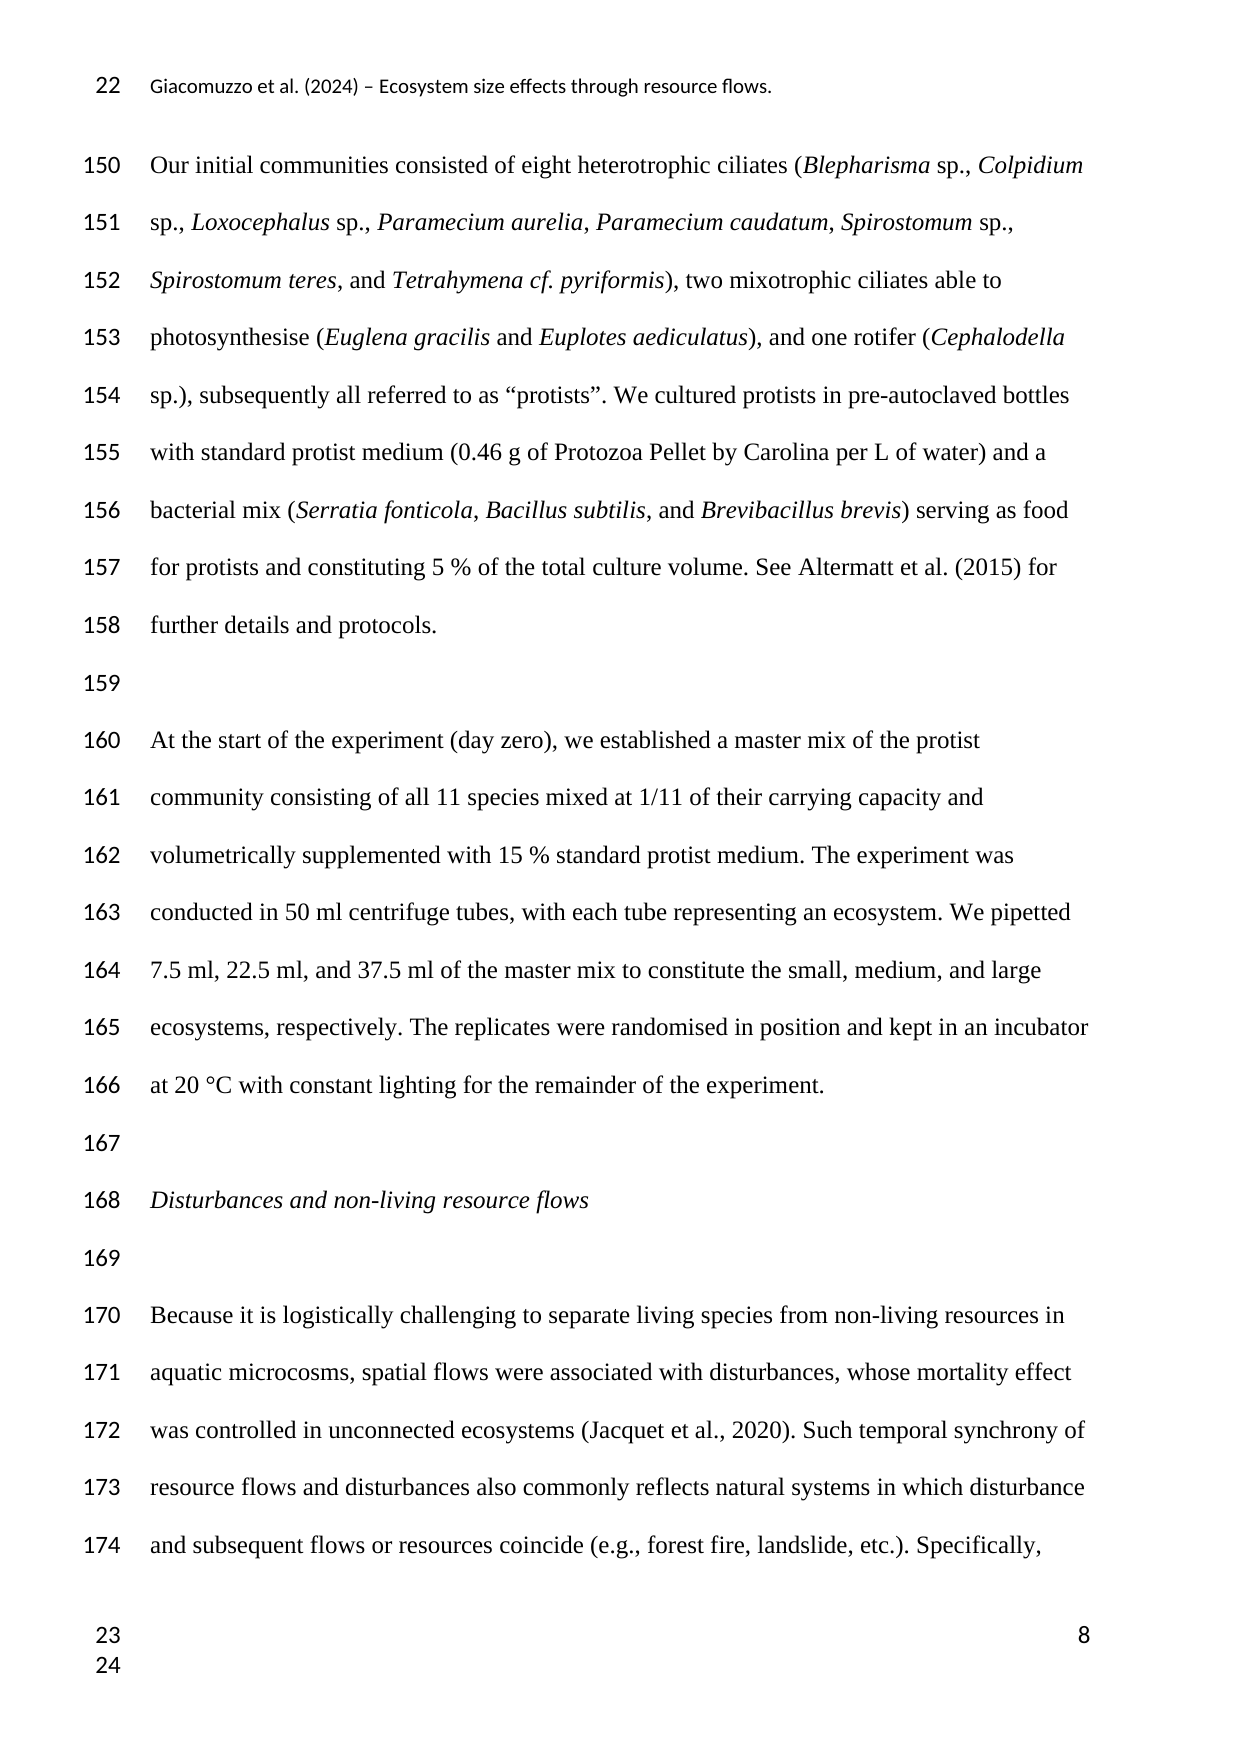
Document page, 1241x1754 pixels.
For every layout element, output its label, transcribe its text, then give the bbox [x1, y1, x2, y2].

text Disturbances and non-living resource flows [150, 1185, 1090, 1214]
text At the start of the experiment (day zero), we established a master mix of the protist community consisting of all 11 species mixed at 1/11 of their carrying capacity and volumetrically supplemented with 15 % standard protist medium. The experiment was conducted in 50 ml centrifuge tubes, with each tube representing an ecosystem. We pipetted 7.5 ml, 22.5 ml, and 37.5 ml of the master mix to constitute the small, medium, and large ecosystems, respectively. The replicates were randomised in position and kept in an incubator at 20 °C with constant lighting for the remainder of the experiment. [150, 725, 1090, 1099]
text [150, 1300, 1090, 1559]
text Our initial communities consisted of eight heterotrophic ciliates (Blepharisma sp., Colpidium sp., Loxocephalus sp., Paramecium aurelia, Paramecium caudatum, Spirostomum sp., Spirostomum teres, and Tetrahymena cf. pyriformis), two mixotrophic ciliates able to photosynthesise (Euglena gracilis and Euplotes aediculatus), and one rotifer (Cephalodella sp.), subsequently all referred to as “protists”. We cultured protists in pre-autoclaved bottles with standard protist medium (0.46 g of Protozoa Pellet by Carolina per L of water) and a bacterial mix (Serratia fonticola, Bacillus subtilis, and Brevibacillus brevis) serving as food for protists and constituting 5 % of the total culture volume. See Altermatt et al. (2015) for further details and protocols. [150, 150, 1090, 639]
